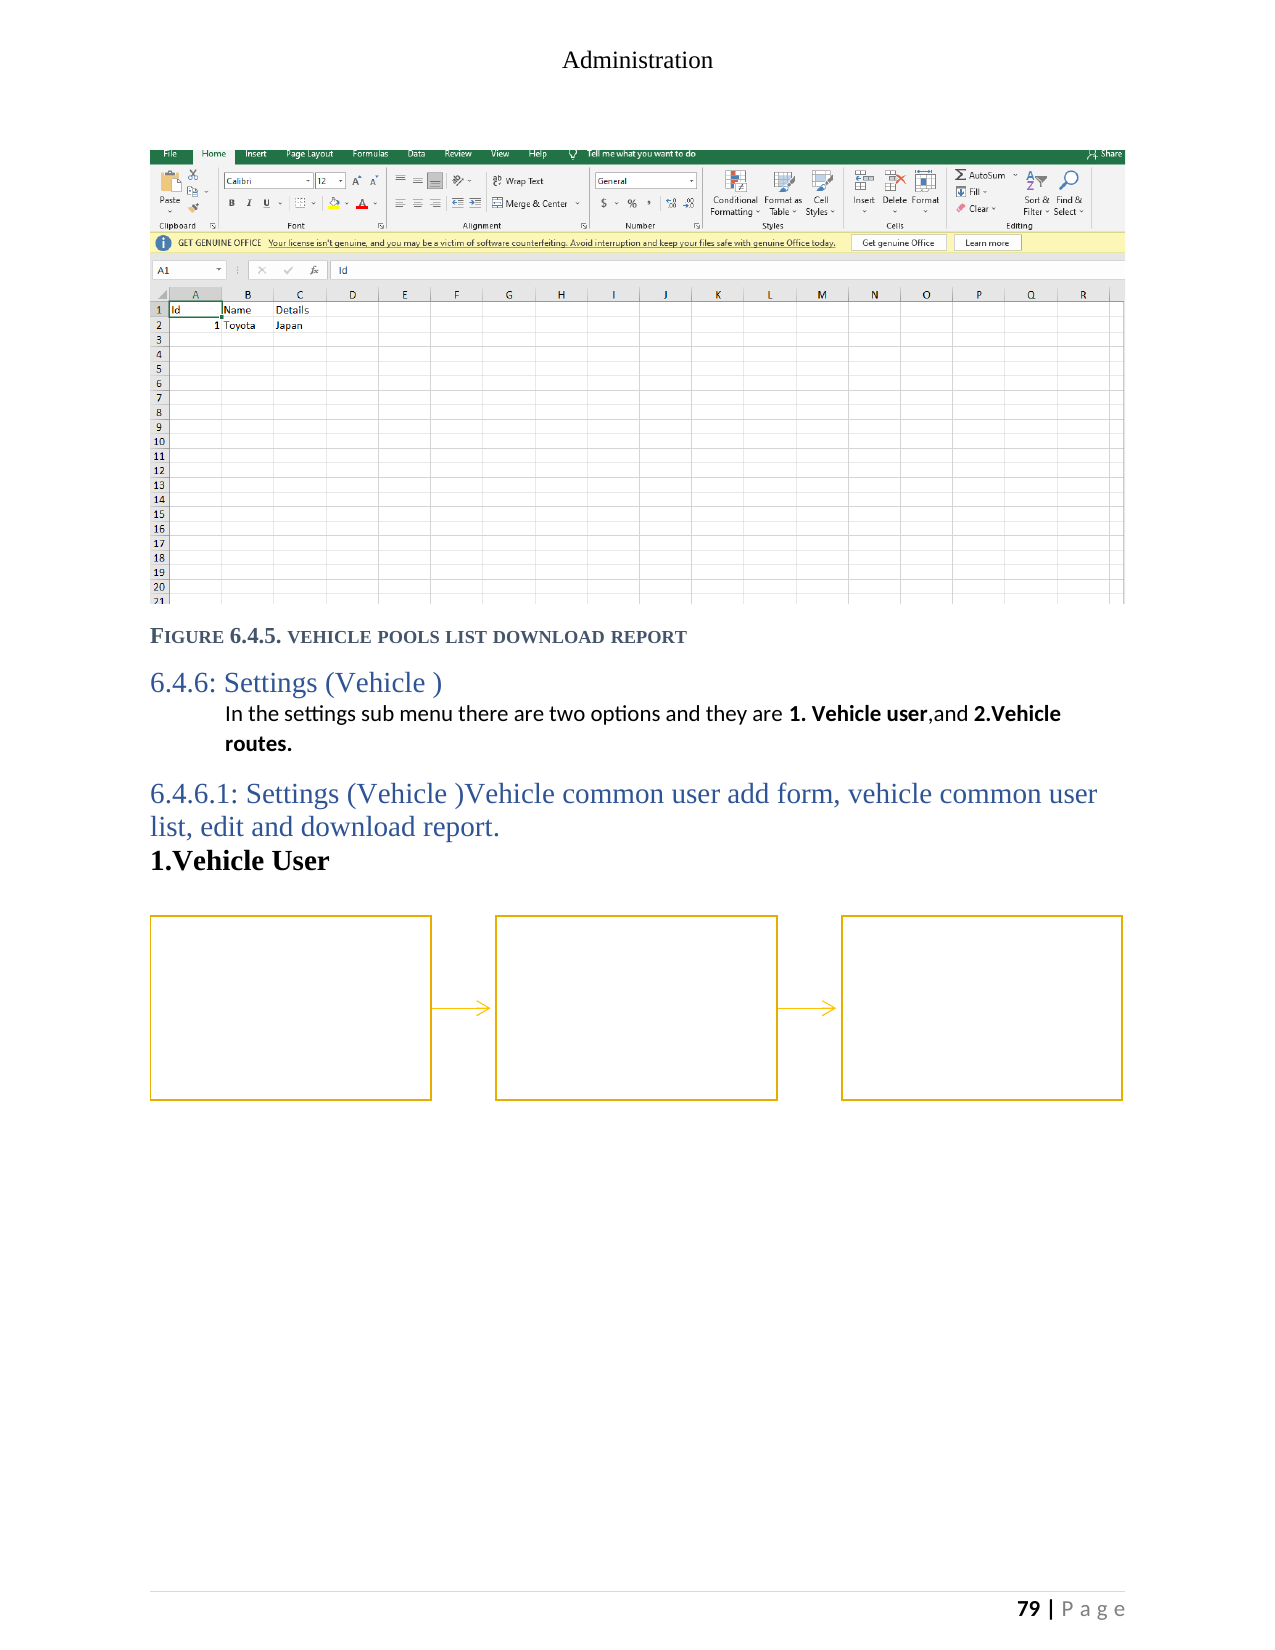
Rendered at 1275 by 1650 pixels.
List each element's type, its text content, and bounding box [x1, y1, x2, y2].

text In the settings sub menu there are two options and they are 1. Vehicle user,and 2.Vehicle routes. [225, 699, 1125, 757]
picture [150, 150, 1125, 604]
text Figure 6.4.5. vehicle pools list download report [150, 622, 1125, 649]
subtitle 6.4.6: Settings (Vehicle ) [150, 665, 1125, 699]
subtitle 6.4.6.1: Settings (Vehicle )Vehicle common user add form, vehicle common user list, edit and download report. [150, 776, 1125, 843]
text 1.Vehicle User [150, 843, 1125, 877]
